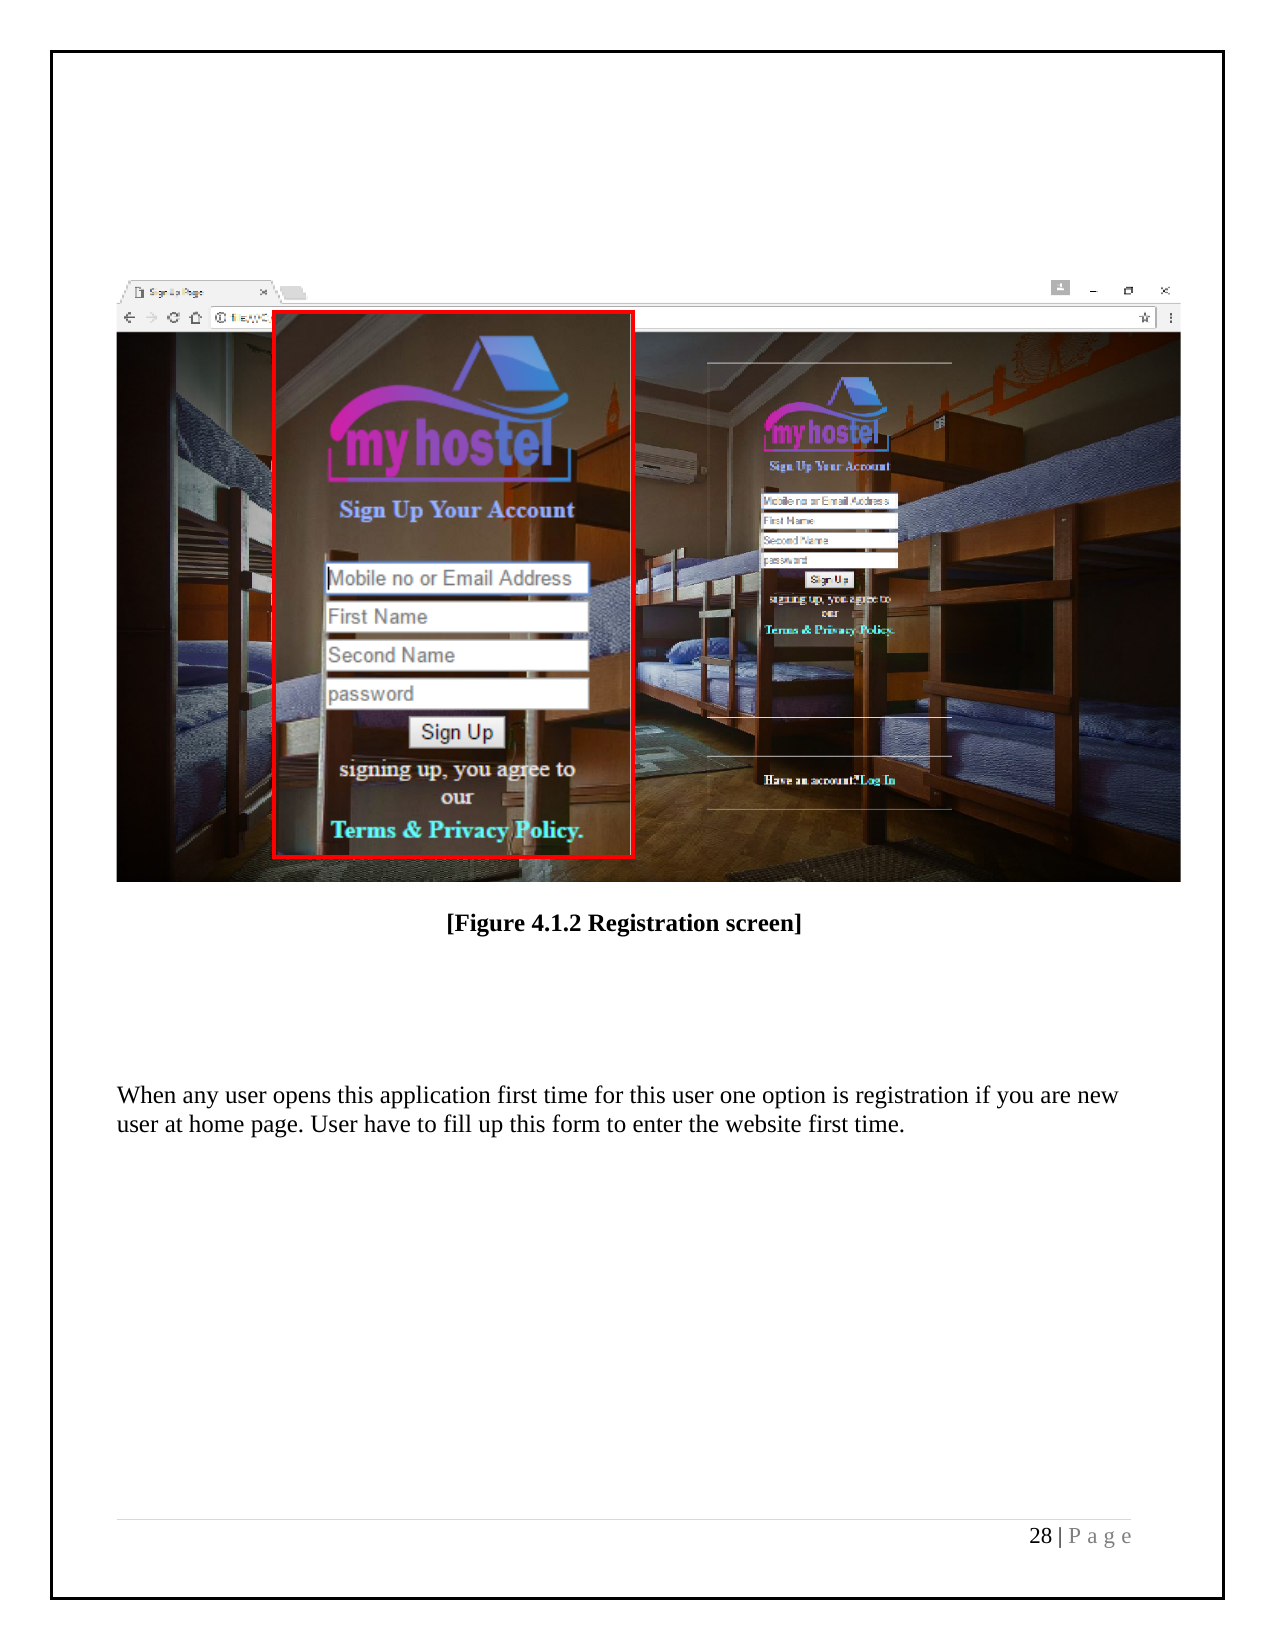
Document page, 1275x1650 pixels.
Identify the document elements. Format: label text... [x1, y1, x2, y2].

text When any user opens this application first time for this user one option is registration if you are new user at home page. User have to fill up this form to enter the website first time. [117, 1080, 1131, 1138]
picture [116, 280, 1181, 882]
text [Figure 4.1.2 Registration screen] [117, 908, 1131, 937]
